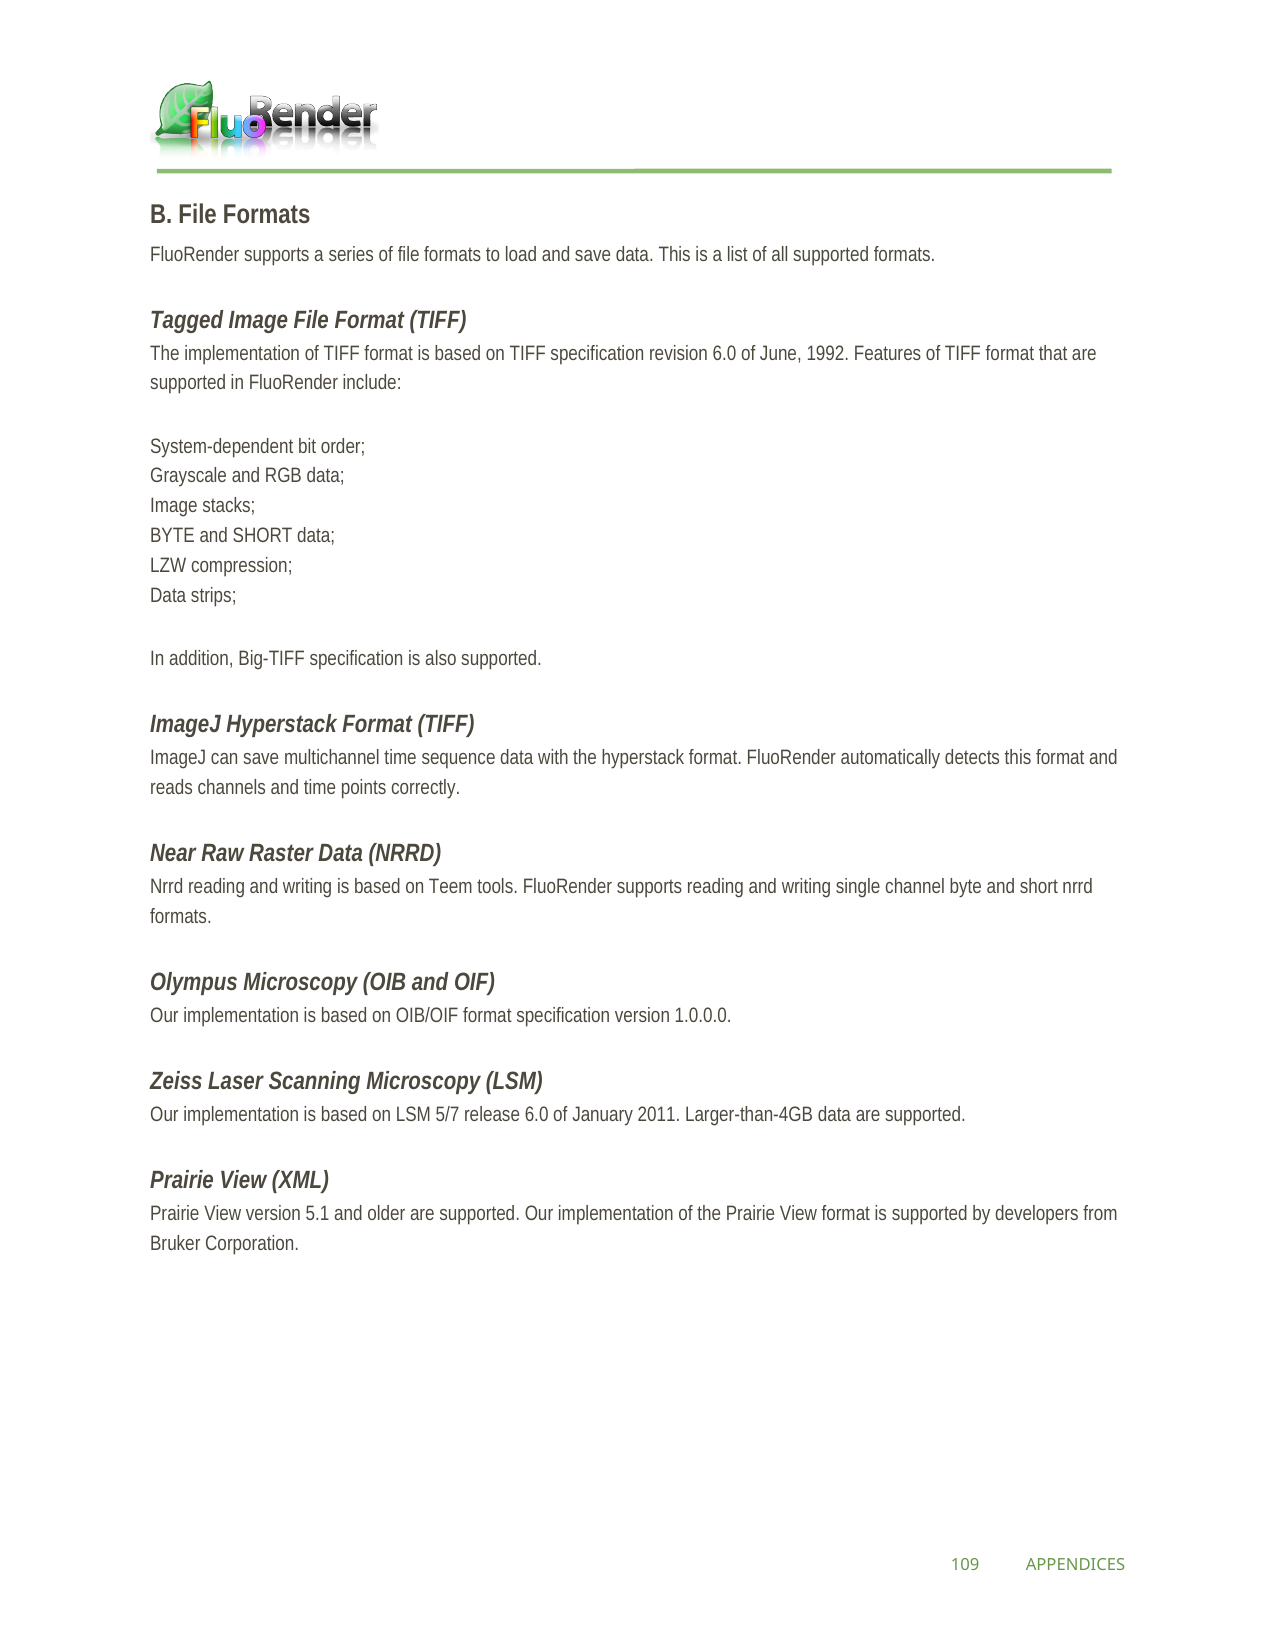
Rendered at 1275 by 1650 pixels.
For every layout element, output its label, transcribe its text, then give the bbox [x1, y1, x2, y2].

text LZW compression; [150, 553, 1125, 577]
text System-dependent bit order; [150, 433, 1125, 457]
picture [150, 75, 379, 162]
subtitle Prairie View (XML) [150, 1165, 1125, 1194]
subtitle Zeiss Laser Scanning Microscopy (LSM) [150, 1066, 1125, 1095]
text Data strips; [150, 583, 1125, 607]
text Grayscale and RGB data; [150, 463, 1125, 487]
subtitle B. File Formats [150, 198, 1125, 229]
subtitle Olympus Microscopy (OIB and OIF) [150, 967, 1125, 996]
text Nrrd reading and writing is based on Teem tools. FluoRender supports reading and writing single channel byte and short nrrd formats. [150, 874, 1125, 928]
text FluoRender supports a series of file formats to load and save data. This is a list of all supported formats. [150, 241, 1125, 265]
text Image stacks; [150, 493, 1125, 517]
text In addition, Big-TIFF specification is also supported. [150, 646, 1125, 670]
text ImageJ can save multichannel time sequence data with the hyperstack format. FluoRender automatically detects this format and reads channels and time points correctly. [150, 745, 1125, 799]
subtitle Tagged Image File Format (TIFF) [150, 305, 1125, 333]
text Prairie View version 5.1 and older are supported. Our implementation of the Prairie View format is supported by developers from Bruker Corporation. [150, 1201, 1125, 1255]
text Our implementation is based on LSM 5/7 release 6.0 of January 2011. Larger-than-4GB data are supported. [150, 1102, 1125, 1126]
text The implementation of TIFF format is based on TIFF specification revision 6.0 of June, 1992. Features of TIFF format that are supported in FluoRender include: [150, 340, 1125, 394]
subtitle Near Raw Raster Data (NRRD) [150, 838, 1125, 867]
text Our implementation is based on OIB/OIF format specification version 1.0.0.0. [150, 1003, 1125, 1027]
text BYTE and SHORT data; [150, 523, 1125, 547]
subtitle ImageJ Hyperstack Format (TIFF) [150, 709, 1125, 738]
